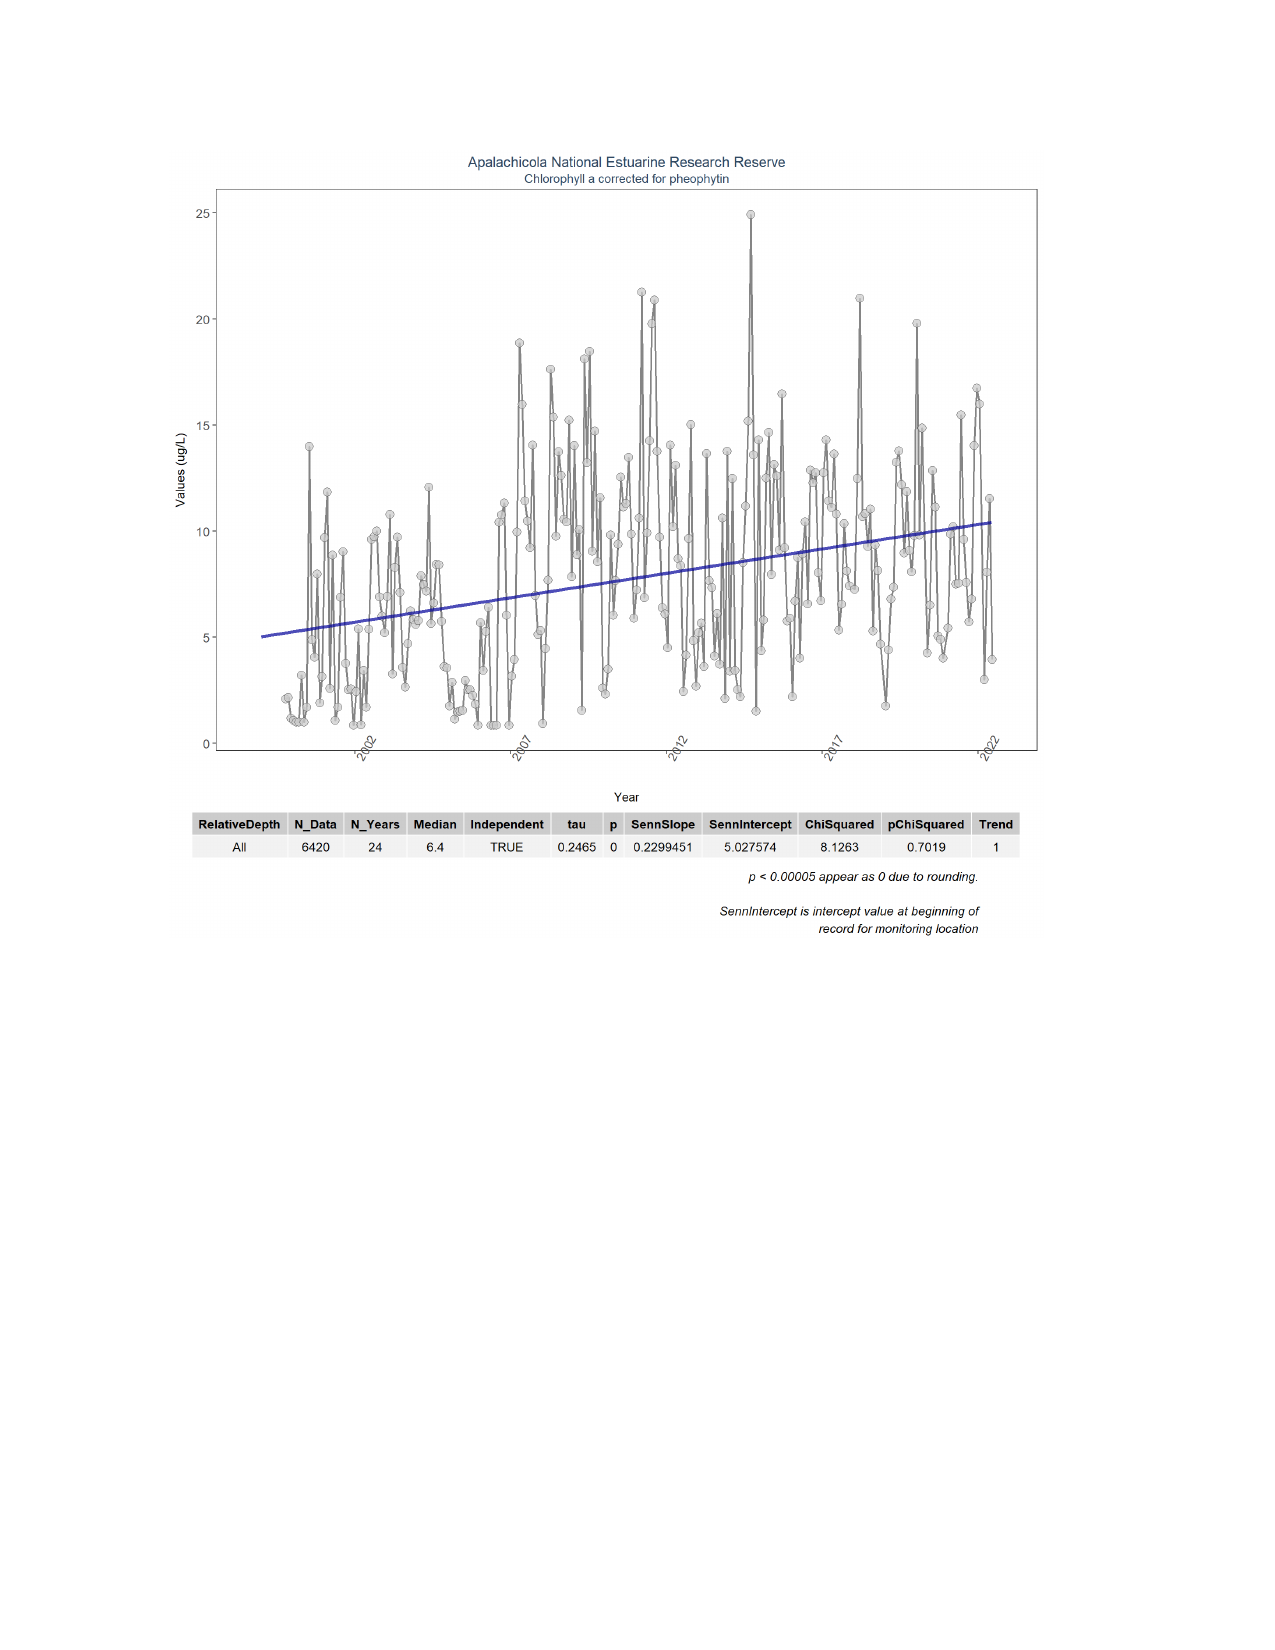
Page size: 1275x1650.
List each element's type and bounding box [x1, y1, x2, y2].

picture [168, 150, 1044, 938]
